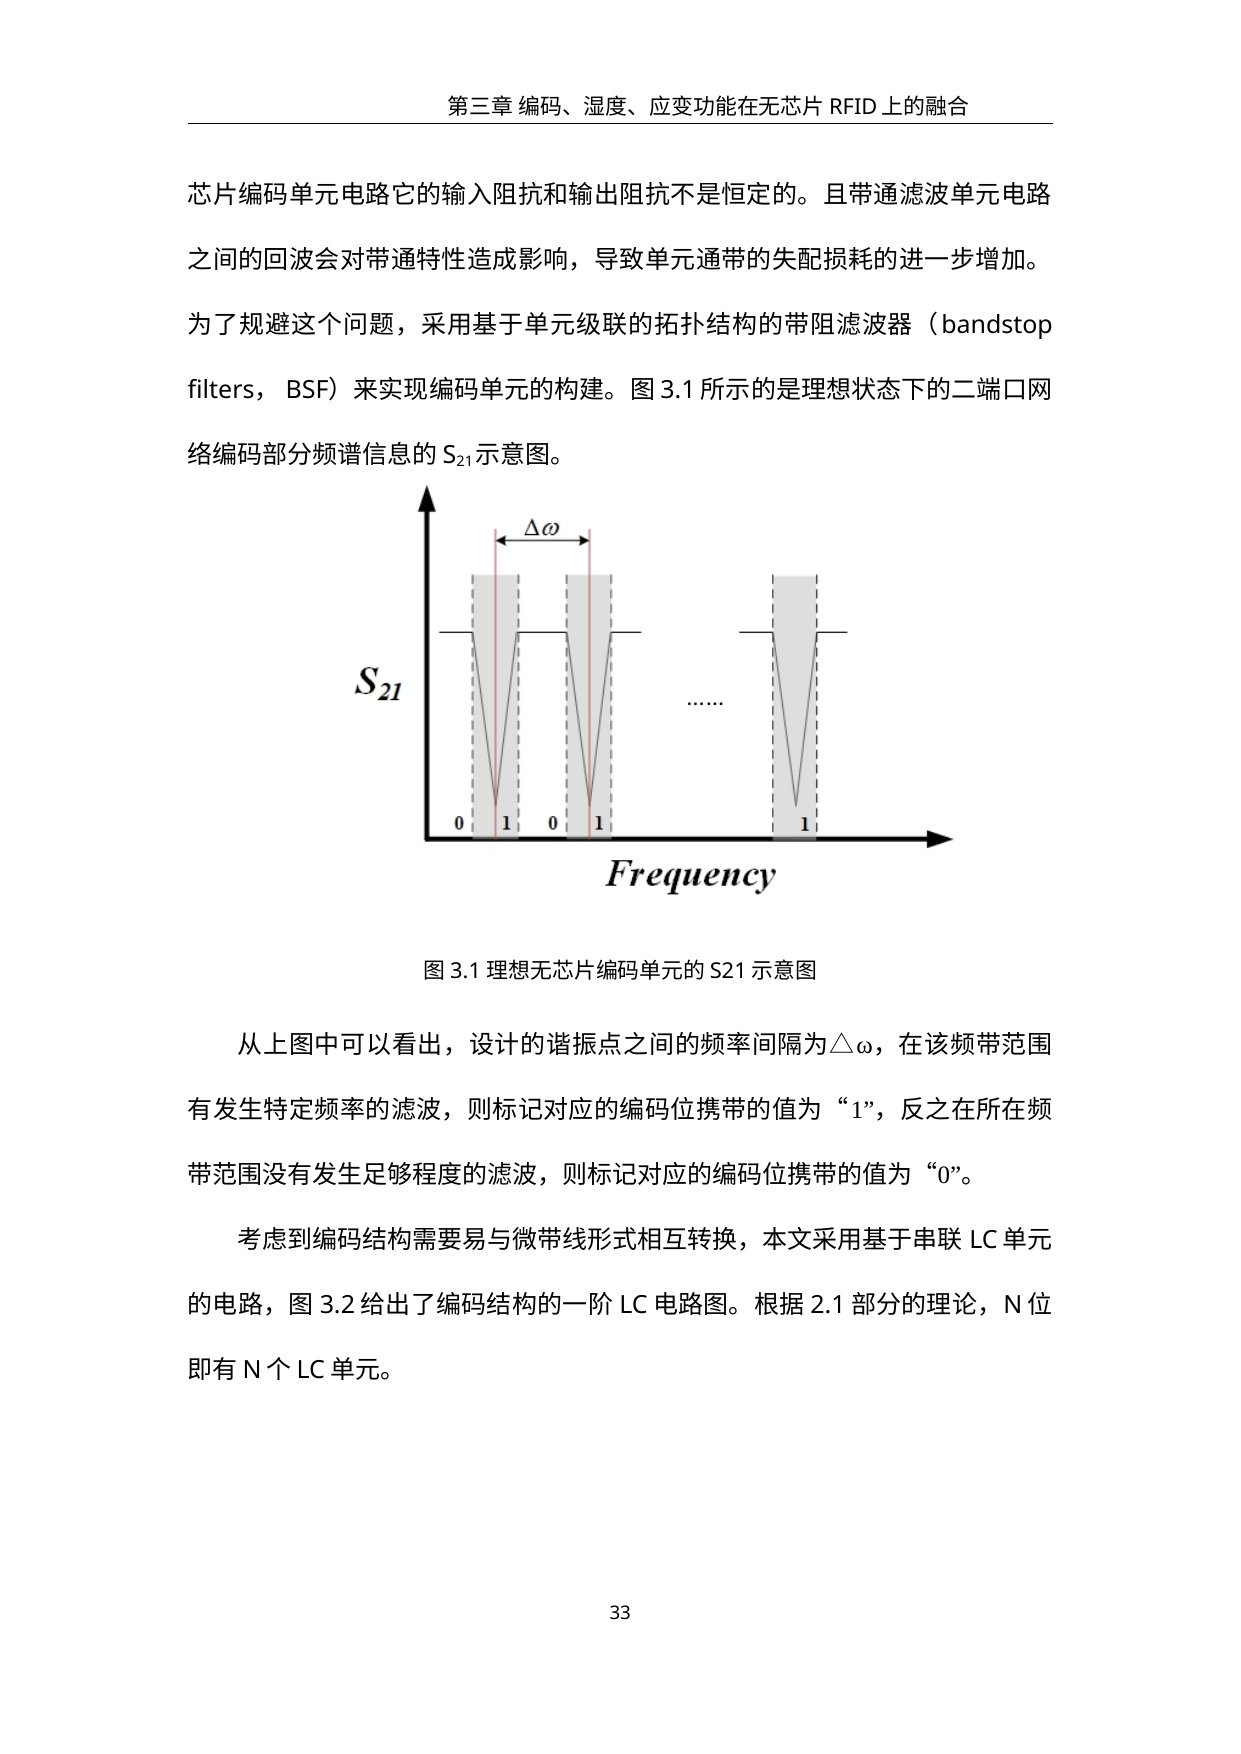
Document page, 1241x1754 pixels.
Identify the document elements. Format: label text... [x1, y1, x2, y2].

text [187, 160, 1053, 485]
picture [335, 484, 955, 914]
text 考虑到编码结构需要易与微带线形式相互转换，本文采用基于串联LC单元的电路，图3.2给出了编码结构的一阶LC电路图。根据2.1部分的理论，N位即有N个LC单元。 [187, 1205, 1053, 1400]
text 图3.1 理想无芯片编码单元的S21示意图 [187, 952, 1053, 985]
text 从上图中可以看出，设计的谐振点之间的频率间隔为△ω，在该频带范围有发生特定频率的滤波，则标记对应的编码位携带的值为“1”，反之在所在频带范围没有发生足够程度的滤波，则标记对应的编码位携带的值为“0”。 [187, 1010, 1053, 1205]
